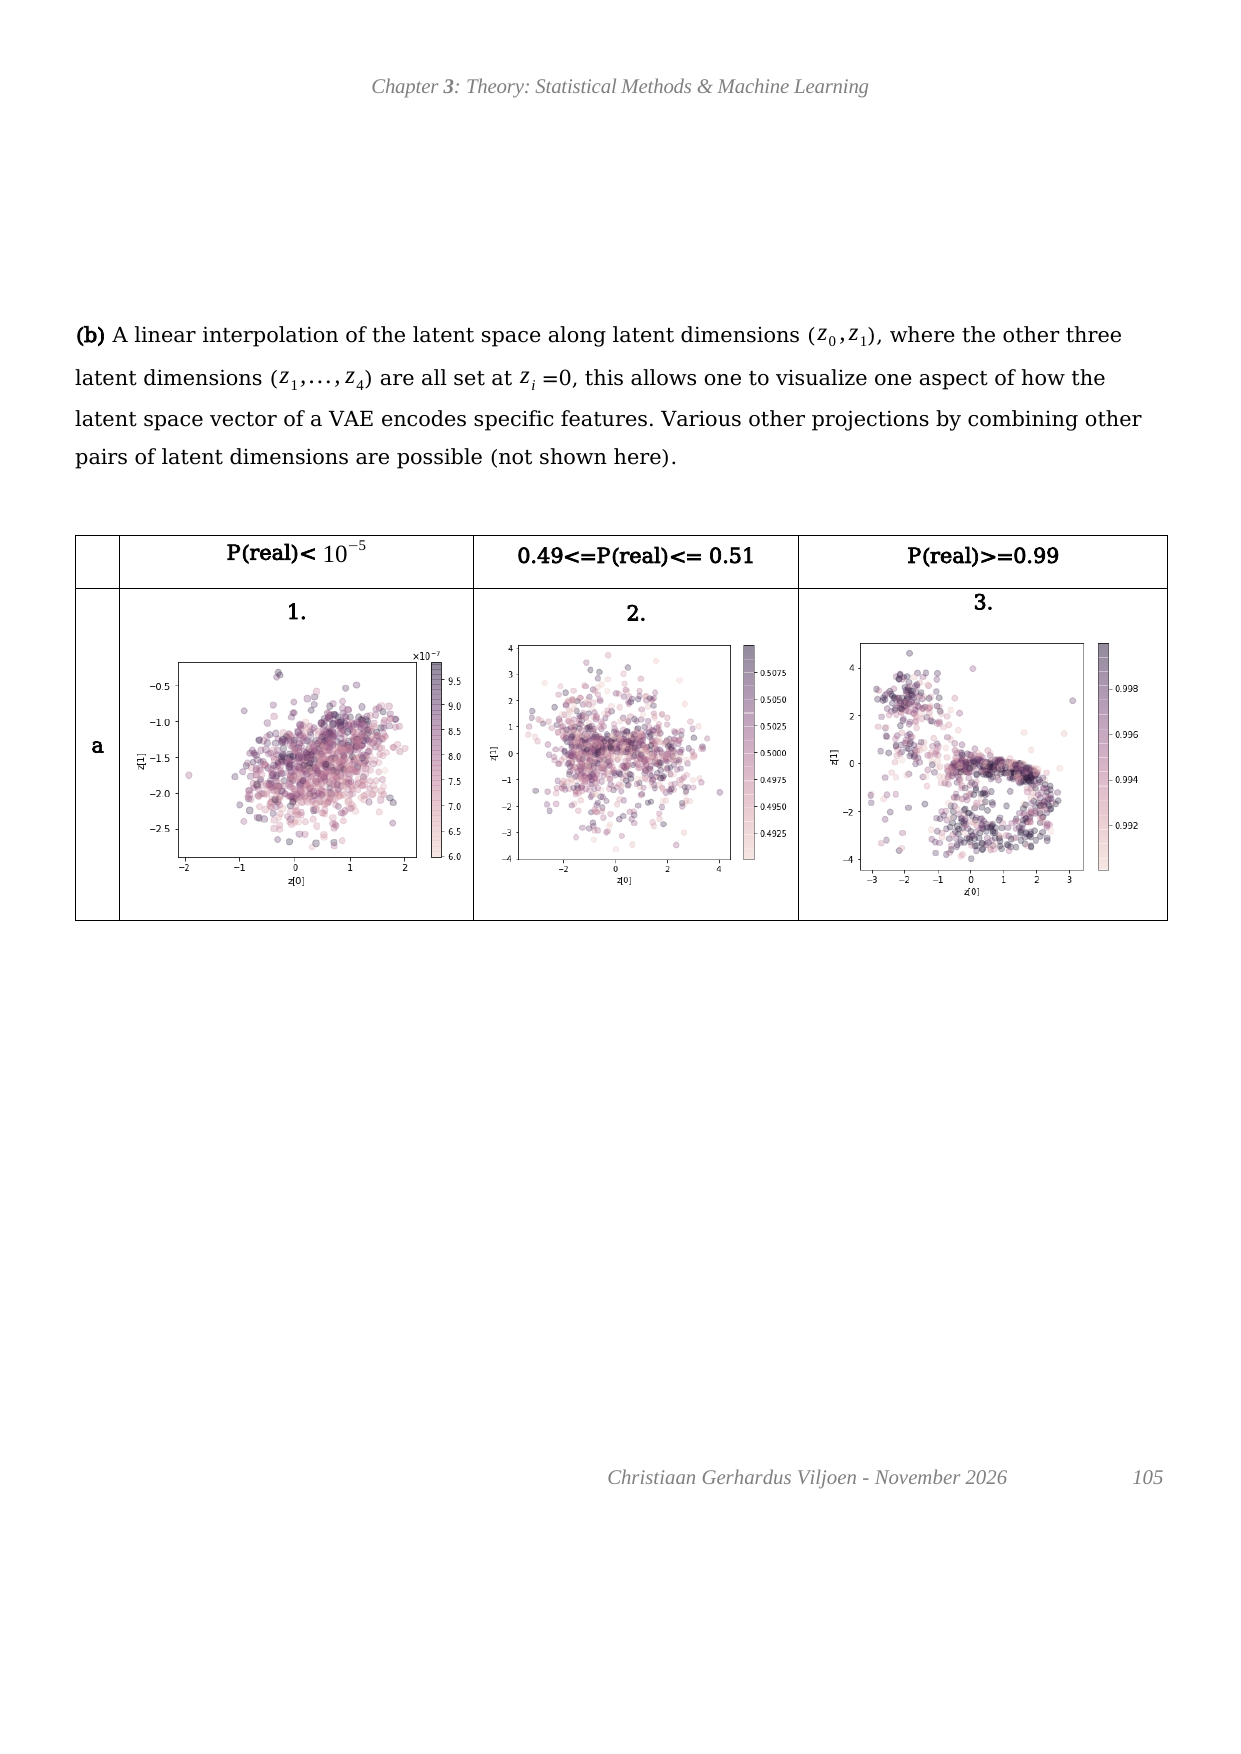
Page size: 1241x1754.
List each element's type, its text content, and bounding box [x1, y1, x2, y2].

table_header [76, 536, 119, 588]
table_cell 2. [474, 589, 798, 920]
table_header P(real)>=0.99 [799, 536, 1167, 588]
picture [485, 637, 792, 889]
table_cell 3. [799, 589, 1167, 920]
picture [824, 634, 1143, 901]
table_cell 1. [120, 589, 473, 920]
picture [130, 644, 468, 891]
text (b) A linear interpolation of the latent space along latent dimensions (), where the other three latent dimensions () are all set at =0, this allows one to visualize one aspect of how the latent space vector of a VAE encodes specific features. Various other projections by combining other pairs of latent dimensions are possible (not shown here). [75, 318, 1165, 468]
table_header P(real)< [120, 536, 473, 588]
table_header 0.49<=P(real)<= 0.51 [474, 536, 798, 588]
table_cell a [76, 589, 119, 920]
